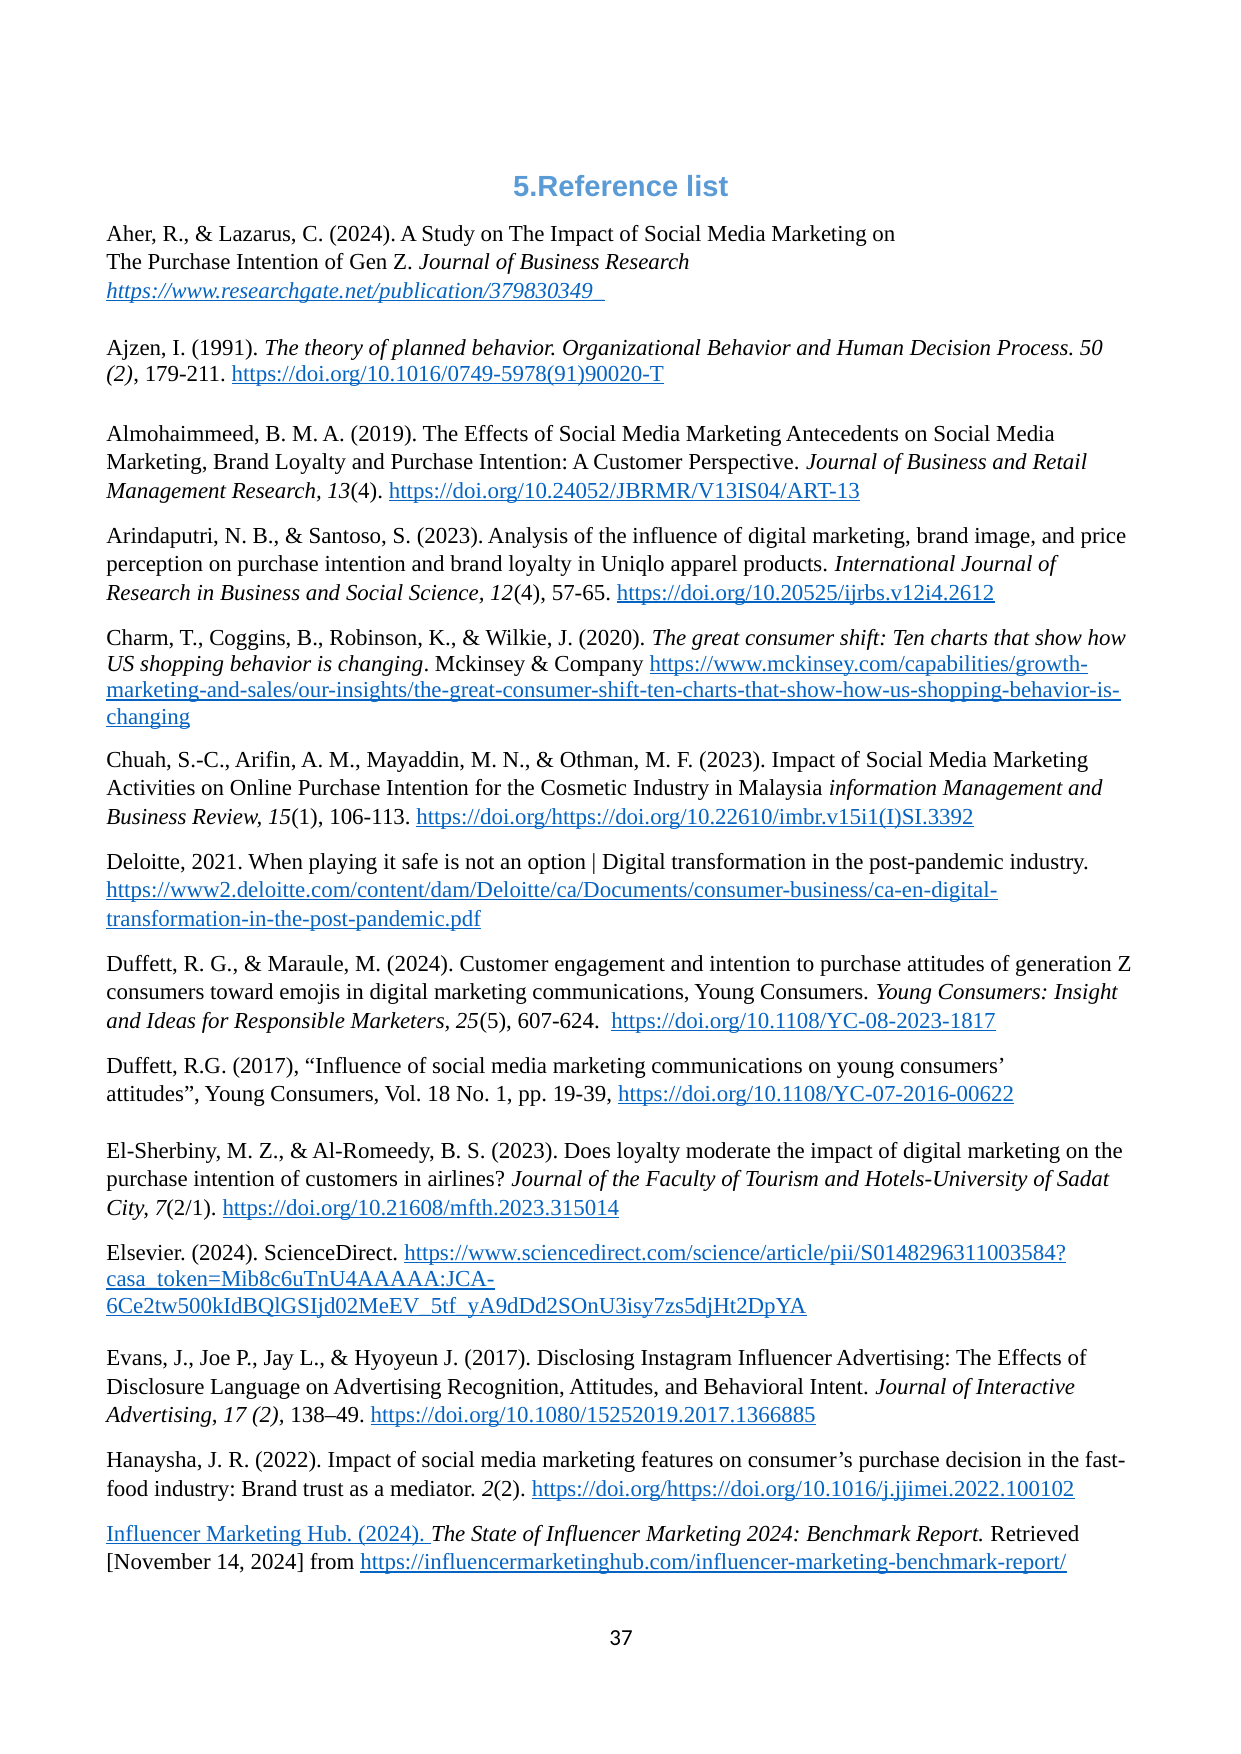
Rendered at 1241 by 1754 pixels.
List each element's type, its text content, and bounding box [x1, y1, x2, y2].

text Duffett, R.G. (2017), “Influence of social media marketing communications on young consumers’ [106, 1052, 1135, 1078]
subtitle 5.Reference list [106, 169, 1135, 203]
text Influencer Marketing Hub. (2024). The State of Influencer Marketing 2024: Benchmark Report. Retrieved [November 14, 2024] from https://influencermarketinghub.com/influencer-marketing-benchmark-report/ [106, 1520, 1135, 1575]
text Deloitte, 2021. When playing it safe is not an option | Digital transformation in the post-pandemic industry. https://www2.deloitte.com/content/dam/Deloitte/ca/Documents/consumer-business/ca-en-digital-transformation-in-the-post-pandemic.pdf [106, 848, 1135, 931]
text Arindaputri, N. B., & Santoso, S. (2023). Analysis of the influence of digital marketing, brand image, and price perception on purchase intention and brand loyalty in Uniqlo apparel products. International Journal of Research in Business and Social Science, 12(4), 57-65. https://doi.org/10.20525/ijrbs.v12i4.2612 [106, 522, 1135, 605]
text Elsevier. (2024). ScienceDirect. https://www.sciencedirect.com/science/article/pii/S0148296311003584?casa_token=Mib8c6uTnU4AAAAA:JCA-6Ce2tw500kIdBQlGSIjd02MeEV_5tf_yA9dDd2SOnU3isy7zs5djHt2DpYA [106, 1239, 1135, 1318]
text The Purchase Intention of Gen Z. Journal of Business Research https://www.researchgate.net/publication/379830349_ [106, 248, 1136, 303]
text attitudes”, Young Consumers, Vol. 18 No. 1, pp. 19-39, https://doi.org/10.1108/YC-07-2016-00622 [106, 1080, 1135, 1107]
text Hanaysha, J. R. (2022). Impact of social media marketing features on consumer’s purchase decision in the fast-food industry: Brand trust as a mediator. 2(2). https://doi.org/https://doi.org/10.1016/j.jjimei.2022.100102 [106, 1446, 1135, 1501]
text Duffett, R. G., & Maraule, M. (2024). Customer engagement and intention to purchase attitudes of generation Z consumers toward emojis in digital marketing communications, Young Consumers. Young Consumers: Insight and Ideas for Responsible Marketers, 25(5), 607-624. https://doi.org/10.1108/YC-08-2023-1817 [106, 950, 1135, 1033]
text Ajzen, I. (1991). The theory of planned behavior. Organizational Behavior and Human Decision Process. 50 (2), 179-211. https://doi.org/10.1016/0749-5978(91)90020-T [106, 333, 1135, 386]
text Evans, J., Joe P., Jay L., & Hyoyeun J. (2017). Disclosing Instagram Influencer Advertising: The Effects of Disclosure Language on Advertising Recognition, Attitudes, and Behavioral Intent. Journal of Interactive Advertising, 17 (2), 138–49. https://doi.org/10.1080/15252019.2017.1366885 [106, 1344, 1135, 1428]
text Charm, T., Coggins, B., Robinson, K., & Wilkie, J. (2020). The great consumer shift: Ten charts that show how US shopping behavior is changing. Mckinsey & Company https://www.mckinsey.com/capabilities/growth-marketing-and-sales/our-insights/the-great-consumer-shift-ten-charts-that-show-how-us-shopping-behavior-is-changing [106, 624, 1135, 729]
text Aher, R., & Lazarus, C. (2024). A Study on The Impact of Social Media Marketing on [106, 220, 1136, 246]
text El-Sherbiny, M. Z., & Al-Romeedy, B. S. (2023). Does loyalty moderate the impact of digital marketing on the purchase intention of customers in airlines? Journal of the Faculty of Tourism and Hotels-University of Sadat City, 7(2/1). https://doi.org/10.21608/mfth.2023.315014 [106, 1137, 1135, 1220]
text Chuah, S.-C., Arifin, A. M., Mayaddin, M. N., & Othman, M. F. (2023). Impact of Social Media Marketing Activities on Online Purchase Intention for the Cosmetic Industry in Malaysia information Management and Business Review, 15(1), 106-113. https://doi.org/https://doi.org/10.22610/imbr.v15i1(I)SI.3392 [106, 746, 1135, 829]
text Almohaimmeed, B. M. A. (2019). The Effects of Social Media Marketing Antecedents on Social Media Marketing, Brand Loyalty and Purchase Intention: A Customer Perspective. Journal of Business and Retail Management Research, 13(4). https://doi.org/10.24052/JBRMR/V13IS04/ART-13 [106, 420, 1135, 503]
